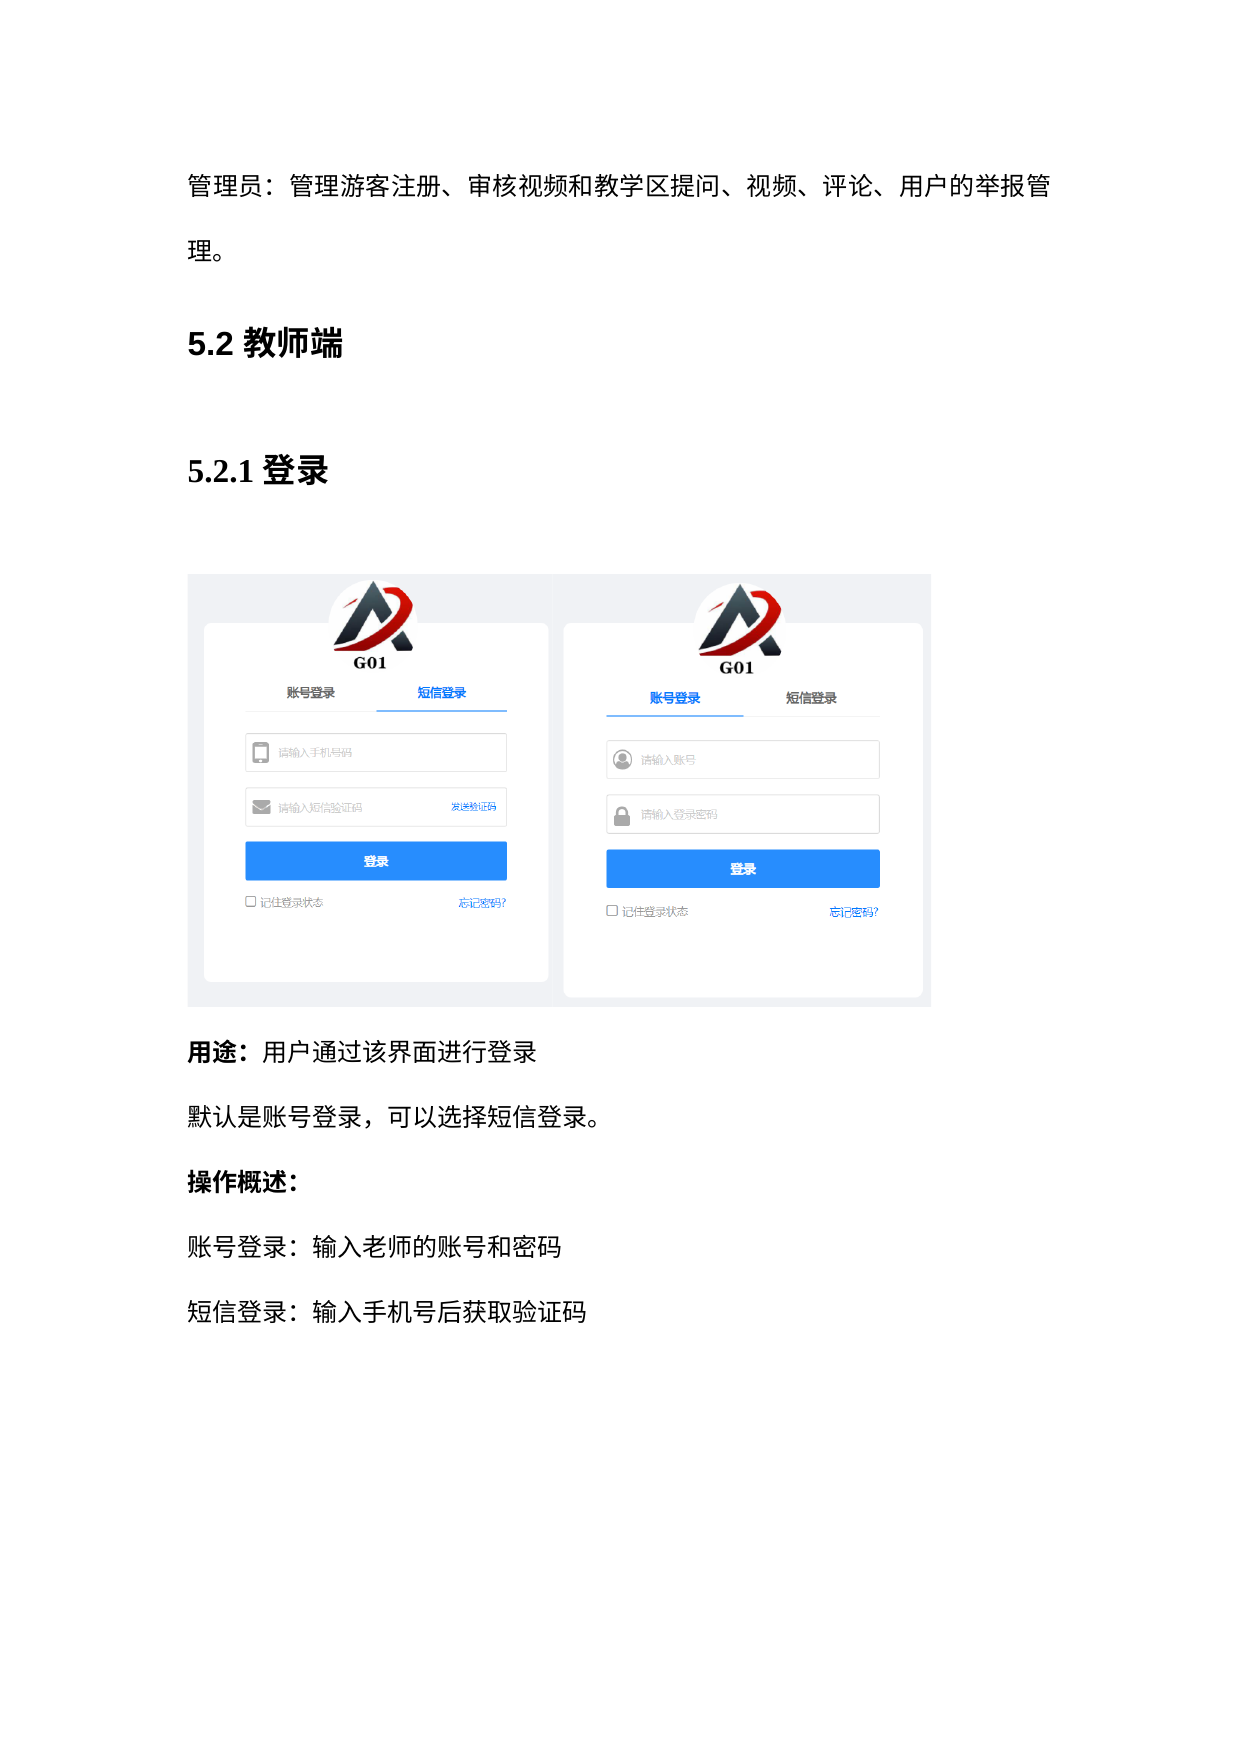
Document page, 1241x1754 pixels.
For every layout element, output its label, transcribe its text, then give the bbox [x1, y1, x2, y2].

text 用途：用户通过该界面进行登录 [187, 1018, 1053, 1083]
subtitle 5.2.1 登录 [187, 436, 1053, 501]
subtitle 5.2 教师端 [187, 309, 1053, 374]
text 管理员：管理游客注册、审核视频和教学区提问、视频、评论、用户的举报管理。 [187, 152, 1053, 282]
text 默认是账号登录，可以选择短信登录。 [187, 1083, 1053, 1148]
text 短信登录：输入手机号后获取验证码 [187, 1278, 1053, 1343]
text 账号登录：输入老师的账号和密码 [187, 1213, 1053, 1278]
picture [187, 574, 932, 1007]
text 操作概述： [187, 1148, 1053, 1213]
